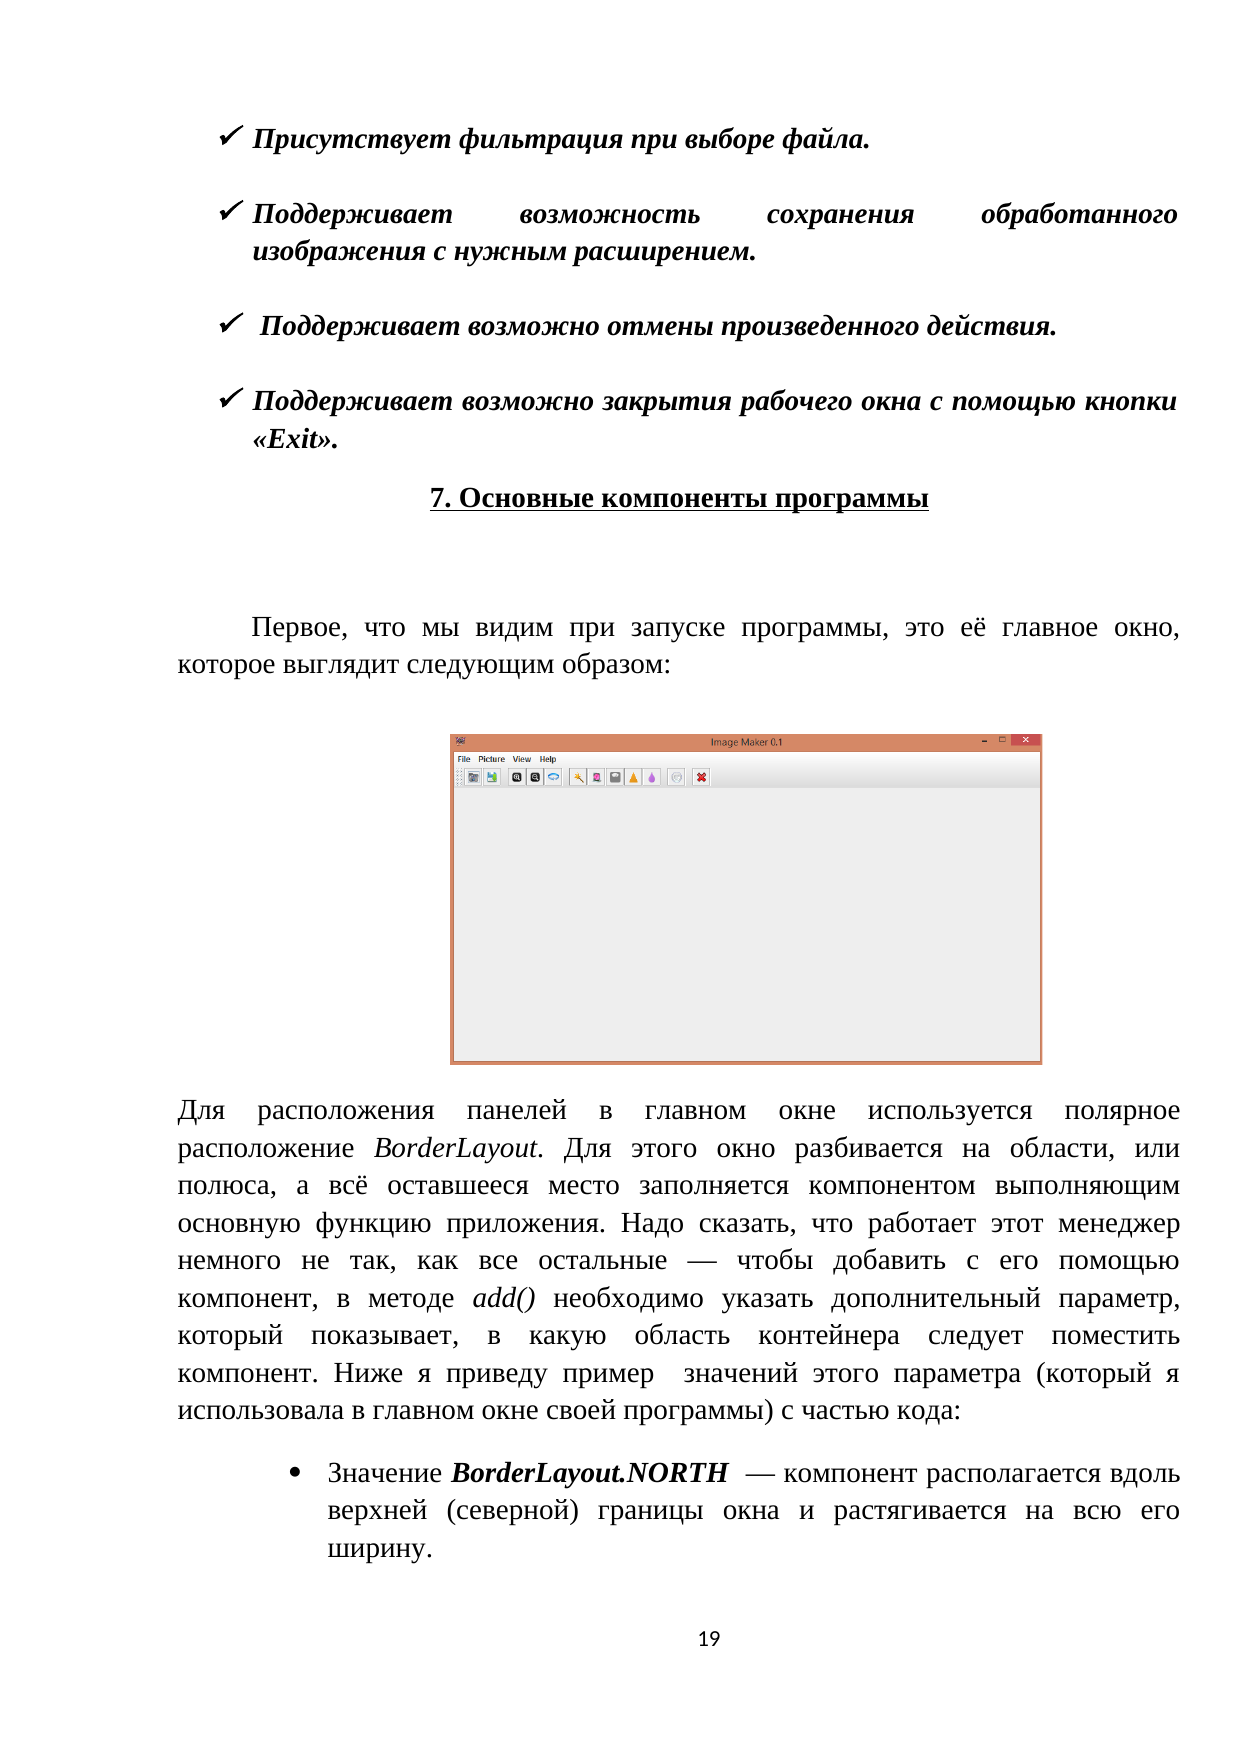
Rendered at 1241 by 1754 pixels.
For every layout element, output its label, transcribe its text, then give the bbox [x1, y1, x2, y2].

list Присутствует фильтрация при выборе файла. [215, 118, 1181, 156]
list Поддерживает возможно закрытия рабочего окна с помощью кнопки «Exit». [215, 381, 1181, 456]
list Значение BorderLayout.NORTH — компонент располагается вдоль верхней (северной) границы окна и растягивается на всю его ширину. [290, 1452, 1181, 1565]
text Первое, что мы видим при запуске программы, это её главное окно, которое выглядит следующим образом: [177, 606, 1181, 681]
picture [450, 734, 1043, 1065]
text 7. Основные компоненты программы [177, 481, 1181, 514]
list Поддерживает возможность сохранения обработанного изображения с нужным расширением. [215, 193, 1181, 268]
text Для расположения панелей в главном окне используется полярное расположение BorderLayout. Для этого окно разбивается на области, или полюса, а всё оставшееся место заполняется компонентом выполняющим основную функцию приложения. Надо сказать, что работает этот менеджер немного не так, как все остальные — чтобы добавить с его помощью компонент, в методе add() необходимо указать дополнительный параметр, который показывает, в какую область контейнера следует поместить компонент. Ниже я приведу пример значений этого параметра (который я использовала в главном окне своей программы) с частью кода: [177, 1090, 1181, 1427]
list Поддерживает возможно отмены произведенного действия. [215, 306, 1181, 343]
